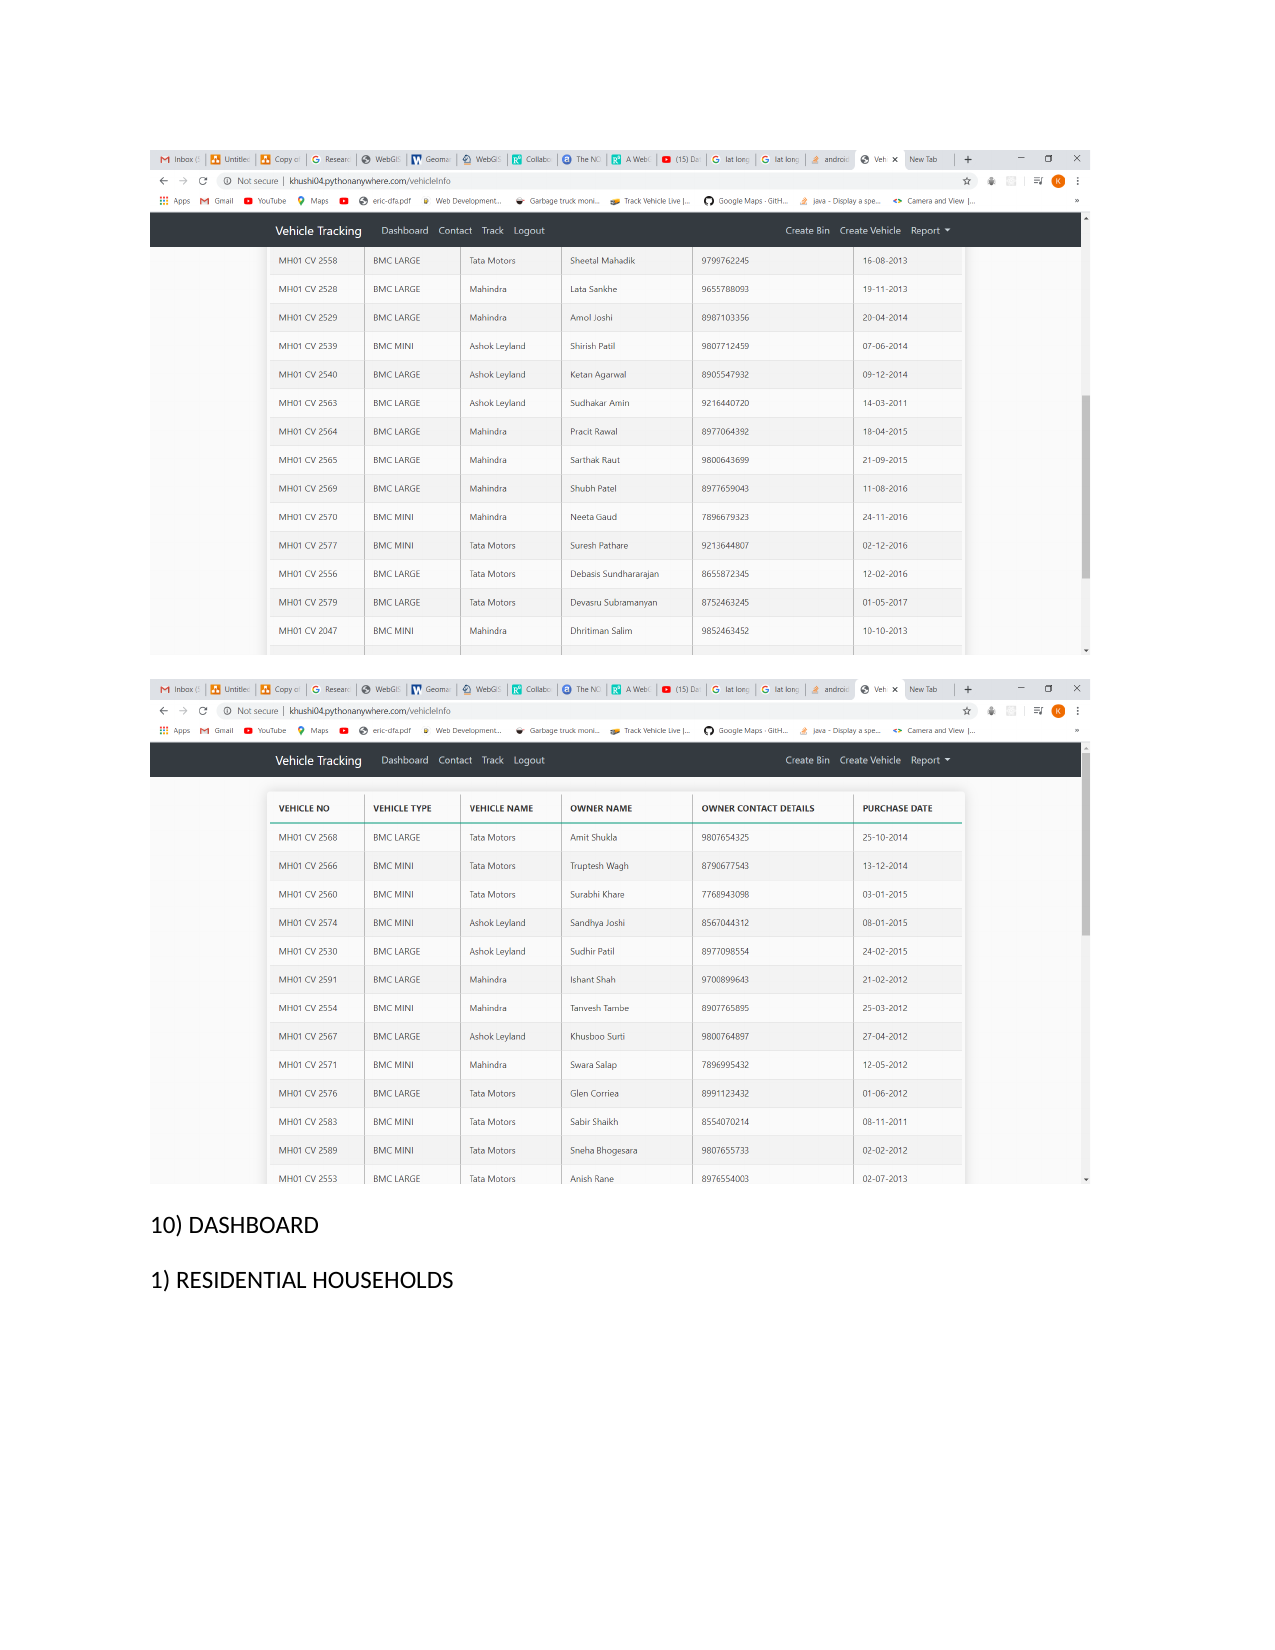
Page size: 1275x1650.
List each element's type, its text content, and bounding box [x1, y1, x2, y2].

picture [150, 150, 1091, 655]
text 1) RESIDENTIAL HOUSEHOLDS [150, 1264, 1125, 1295]
text 10) DASHBOARD [150, 1209, 1125, 1239]
picture [150, 679, 1091, 1184]
